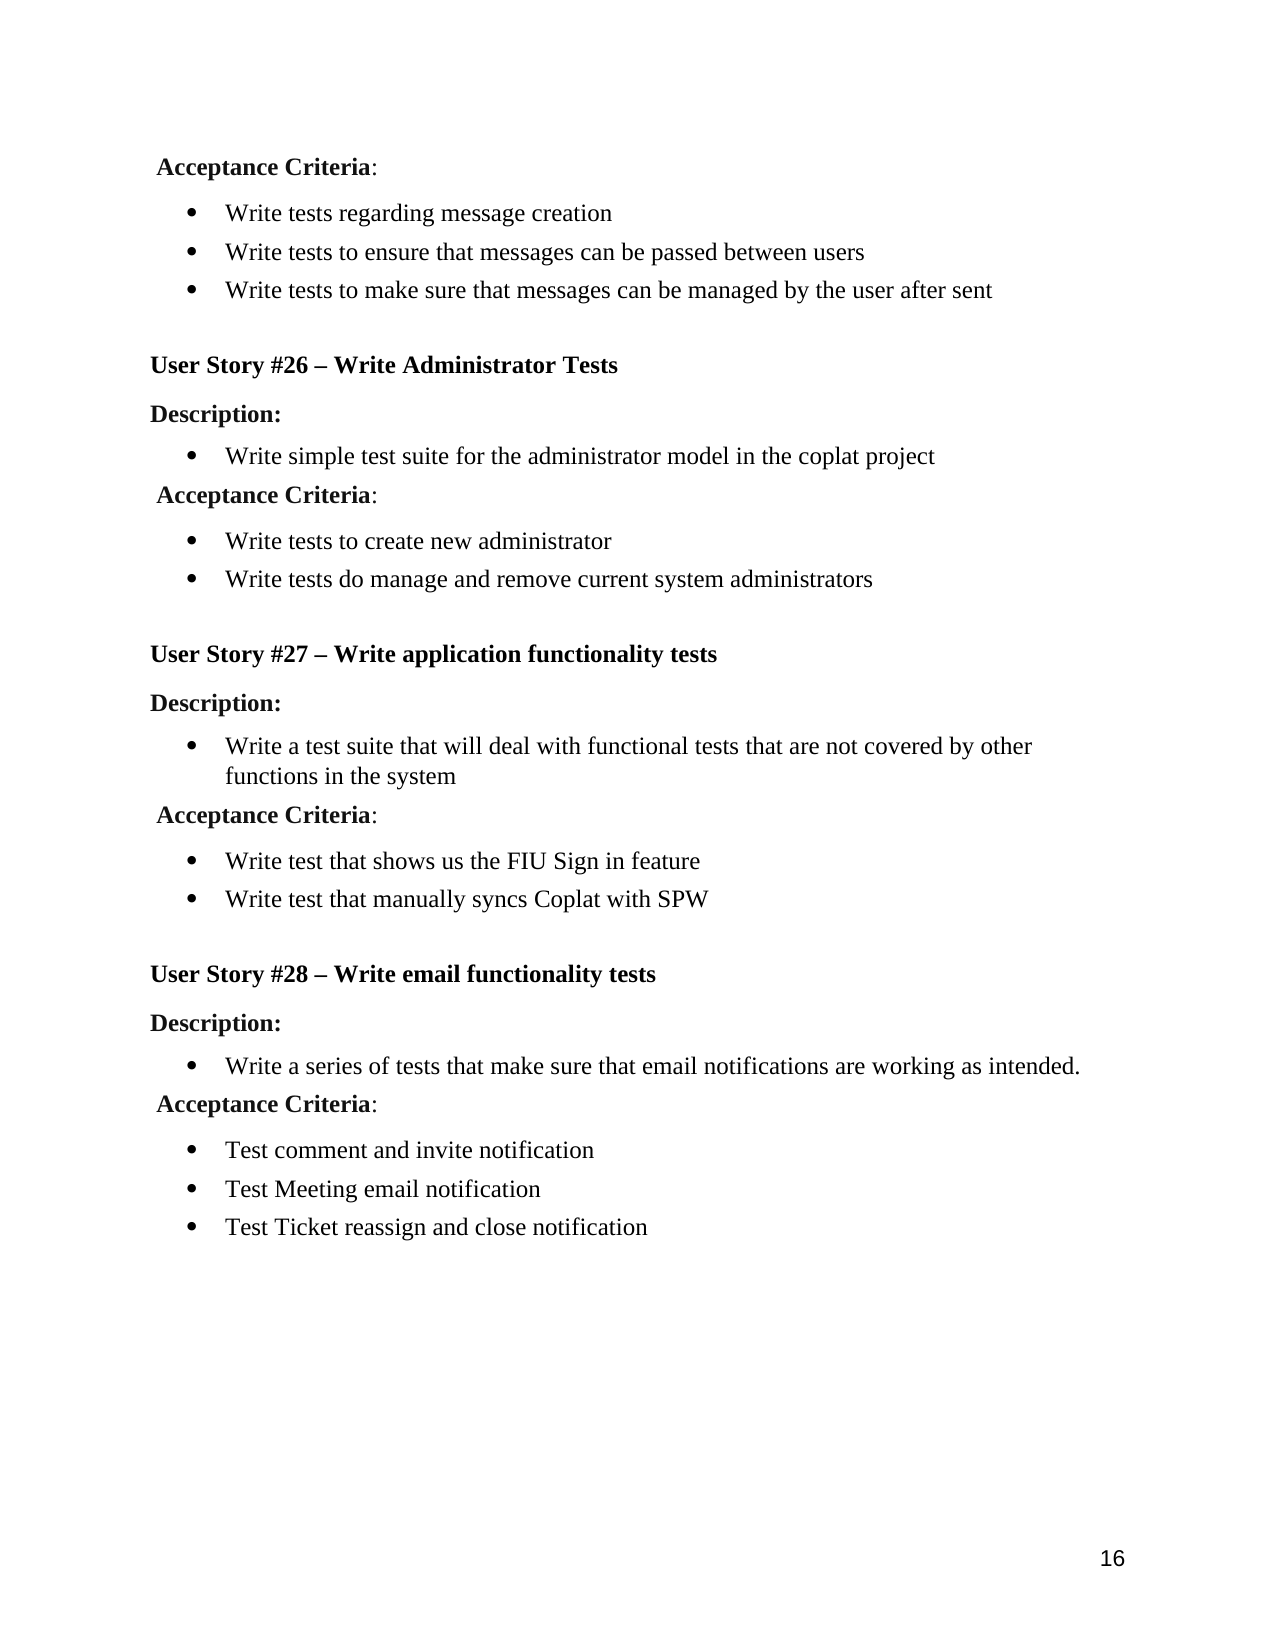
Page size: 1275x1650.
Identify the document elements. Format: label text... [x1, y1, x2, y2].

text User Story #26 – Write Administrator Tests [150, 350, 1125, 379]
text Acceptance Criteria: [150, 478, 1125, 508]
text User Story #27 – Write application functionality tests [150, 639, 1125, 668]
subtitle Description: [150, 688, 1125, 717]
text Acceptance Criteria: [150, 150, 1125, 181]
list Test comment and invite notification [187, 1134, 1125, 1164]
subtitle Description: [150, 1008, 1125, 1037]
list Write tests to create new administrator [187, 524, 1125, 555]
text Acceptance Criteria: [150, 1087, 1125, 1118]
list Write tests to ensure that messages can be passed between users [187, 235, 1125, 265]
text User Story #28 – Write email functionality tests [150, 959, 1125, 988]
text Acceptance Criteria: [150, 798, 1125, 829]
list Write a series of tests that make sure that email notifications are working as intended. [187, 1049, 1125, 1080]
list Write test that shows us the FIU Sign in feature [187, 844, 1125, 875]
list Test Meeting email notification [187, 1172, 1125, 1203]
list Write tests do manage and remove current system administrators [187, 563, 1125, 593]
list Write test that manually syncs Coplat with SPW [187, 883, 1125, 913]
subtitle Description: [150, 399, 1125, 427]
list Write a test suite that will deal with functional tests that are not covered by other functions in the system [187, 729, 1125, 790]
list Test Ticket reassign and close notification [187, 1211, 1125, 1241]
list Write tests regarding message creation [187, 196, 1125, 227]
list Write simple test suite for the administrator model in the coplat project [187, 439, 1125, 470]
list Write tests to make sure that messages can be managed by the user after sent [187, 273, 1125, 304]
